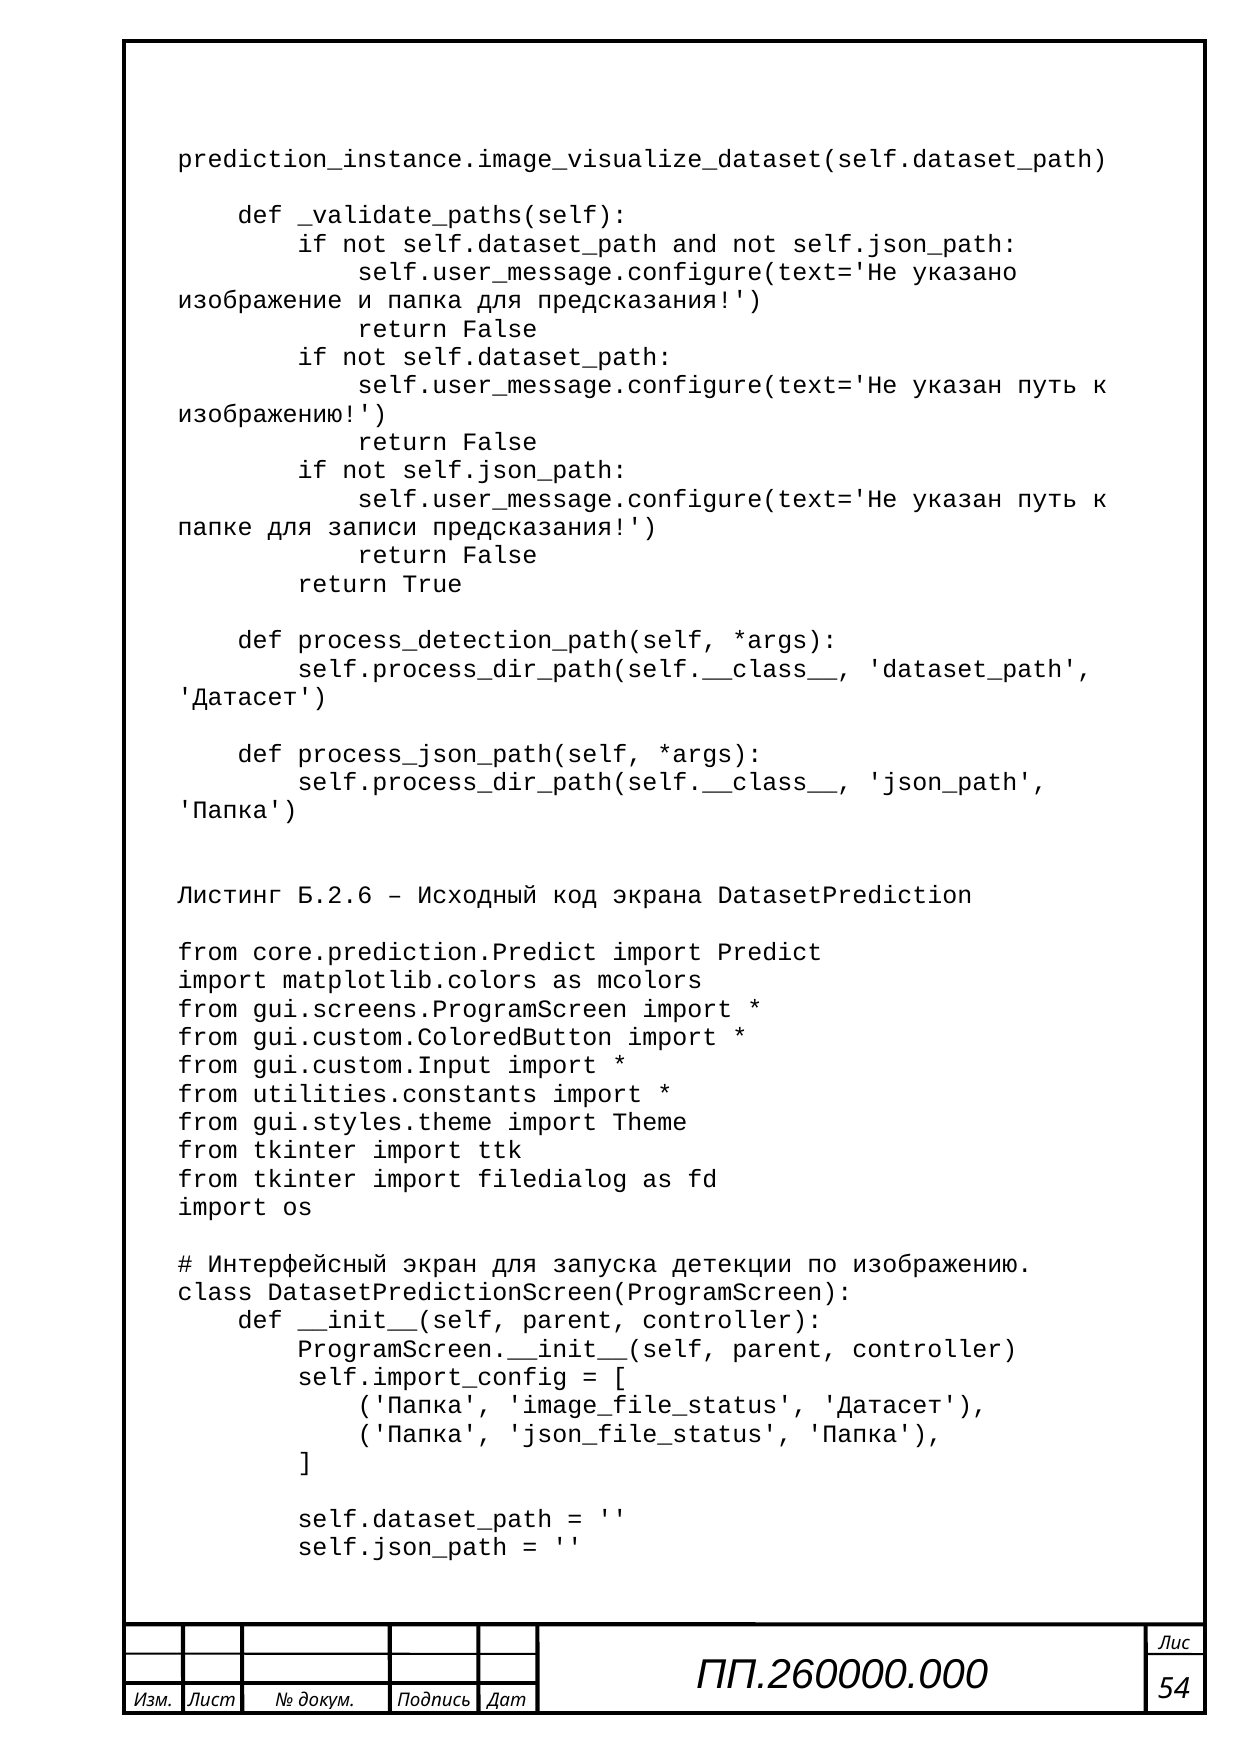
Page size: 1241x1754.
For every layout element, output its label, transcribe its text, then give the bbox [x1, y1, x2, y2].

text ('Папка', 'image_file_status', 'Датасет'), [177, 1393, 1152, 1421]
text # Интерфейсный экран для запуска детекции по изображению. [177, 1251, 1152, 1280]
text def _validate_paths(self): [177, 203, 1152, 231]
text from gui.custom.Input import * [177, 1053, 1152, 1081]
text from gui.screens.ProgramScreen import * [177, 996, 1152, 1025]
text if not self.dataset_path: [177, 345, 1152, 373]
text def process_json_path(self, *args): [177, 741, 1152, 770]
text from tkinter import ttk [177, 1138, 1152, 1166]
text ProgramScreen.__init__(self, parent, controller) [177, 1336, 1152, 1365]
text return False [177, 430, 1152, 458]
text import matplotlib.colors as mcolors [177, 968, 1152, 996]
text from utilities.constants import * [177, 1081, 1152, 1110]
text def __init__(self, parent, controller): [177, 1308, 1152, 1336]
text from gui.custom.ColoredButton import * [177, 1025, 1152, 1053]
text self.user_message.configure(text='Не указан путь к изображению!') [177, 373, 1152, 430]
text Листинг Б.2.6 – Исходный код экрана DatasetPrediction [177, 826, 1152, 911]
text from gui.styles.theme import Theme [177, 1110, 1152, 1138]
text from core.prediction.Predict import Predict [177, 940, 1152, 968]
text prediction_instance.image_visualize_dataset(self.dataset_path) [177, 118, 1152, 175]
text ] [177, 1450, 1152, 1478]
text def process_detection_path(self, *args): [177, 628, 1152, 656]
text if not self.json_path: [177, 458, 1152, 486]
text self.process_dir_path(self.__class__, 'dataset_path', 'Датасет') [177, 656, 1152, 713]
text self.user_message.configure(text='Не указан путь к папке для записи предсказания!') [177, 486, 1152, 543]
text self.process_dir_path(self.__class__, 'json_path', 'Папка') [177, 770, 1152, 826]
text if not self.dataset_path and not self.json_path: [177, 231, 1152, 260]
text import os [177, 1195, 1152, 1223]
text class DatasetPredictionScreen(ProgramScreen): [177, 1280, 1152, 1308]
text return False [177, 316, 1152, 345]
text from tkinter import filedialog as fd [177, 1166, 1152, 1195]
text ('Папка', 'json_file_status', 'Папка'), [177, 1421, 1152, 1450]
text self.user_message.configure(text='Не указано изображение и папка для предсказания!') [177, 260, 1152, 316]
text self.json_path = '' [177, 1535, 1152, 1563]
text return True [177, 571, 1152, 600]
text return False [177, 543, 1152, 571]
text self.dataset_path = '' [177, 1506, 1152, 1535]
text self.import_config = [ [177, 1365, 1152, 1393]
